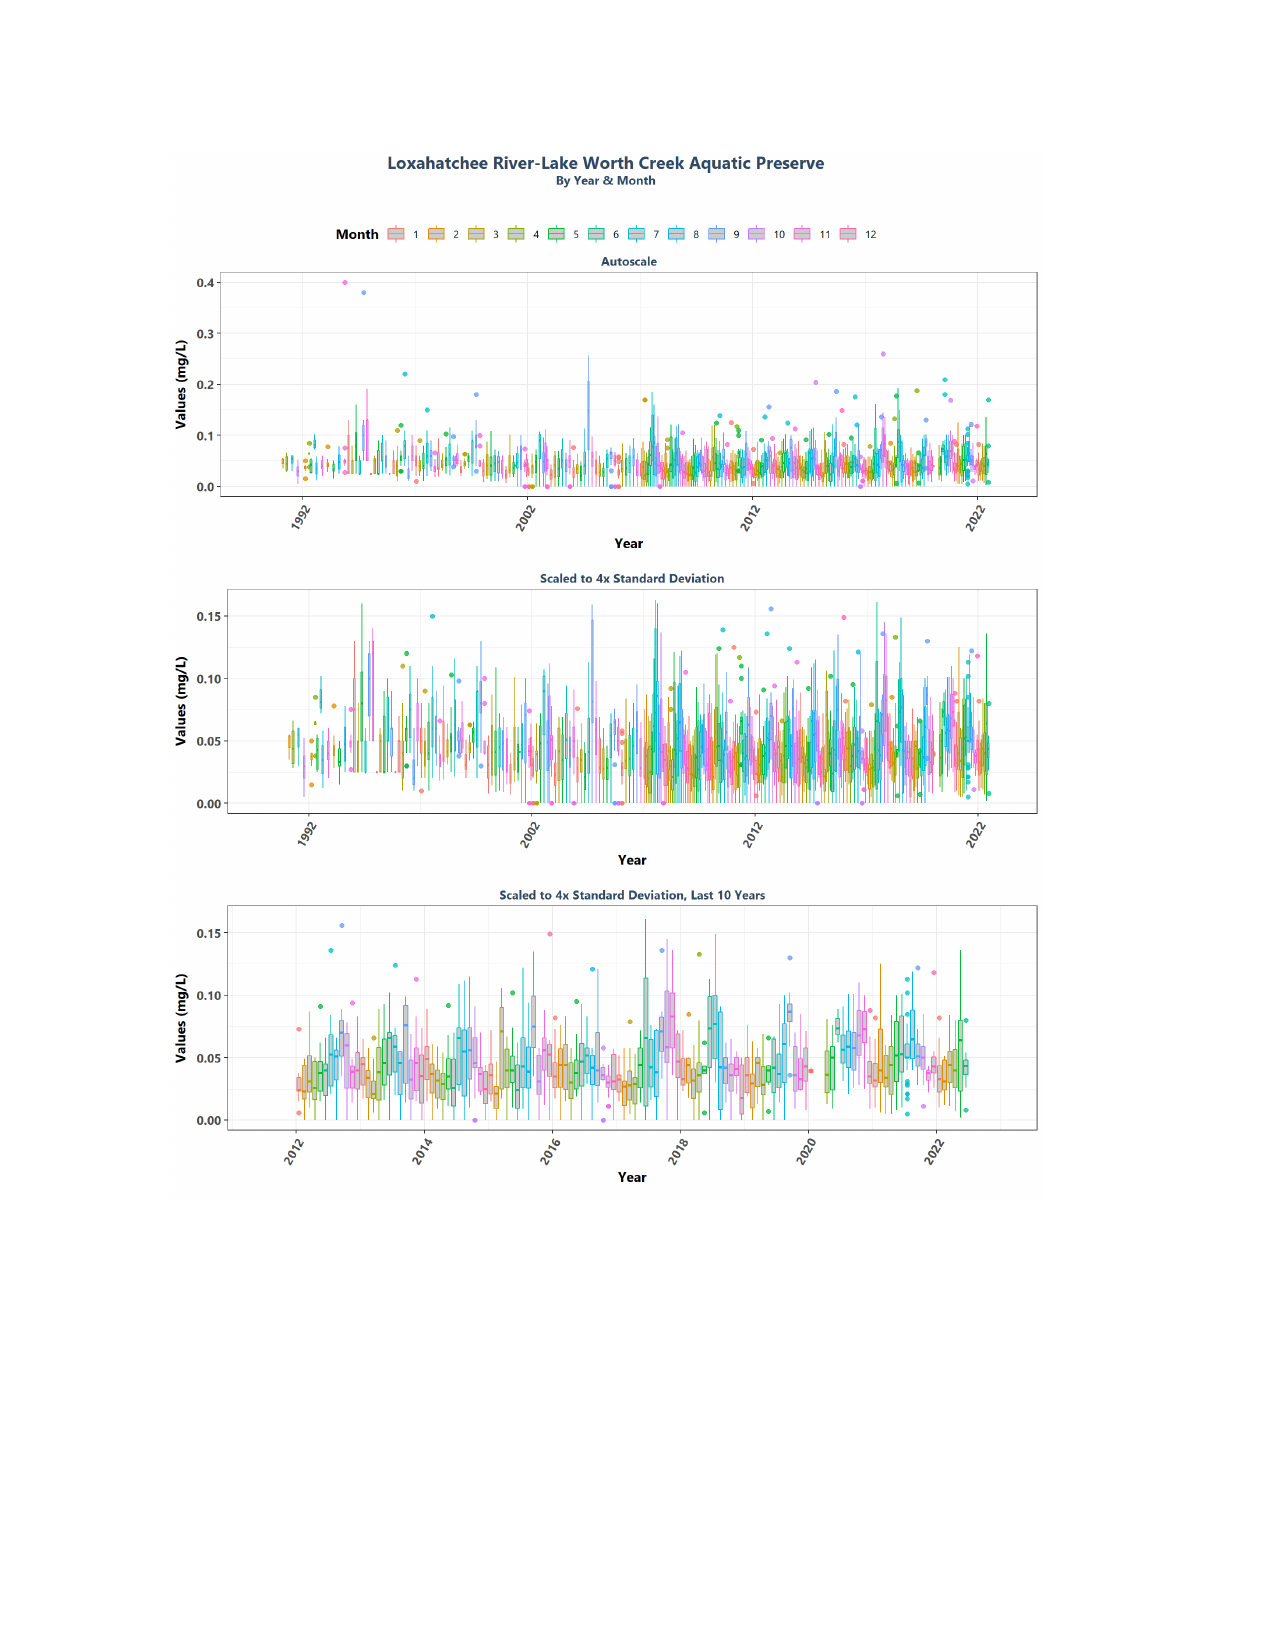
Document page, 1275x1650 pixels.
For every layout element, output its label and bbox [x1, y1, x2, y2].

picture [168, 150, 1044, 1200]
